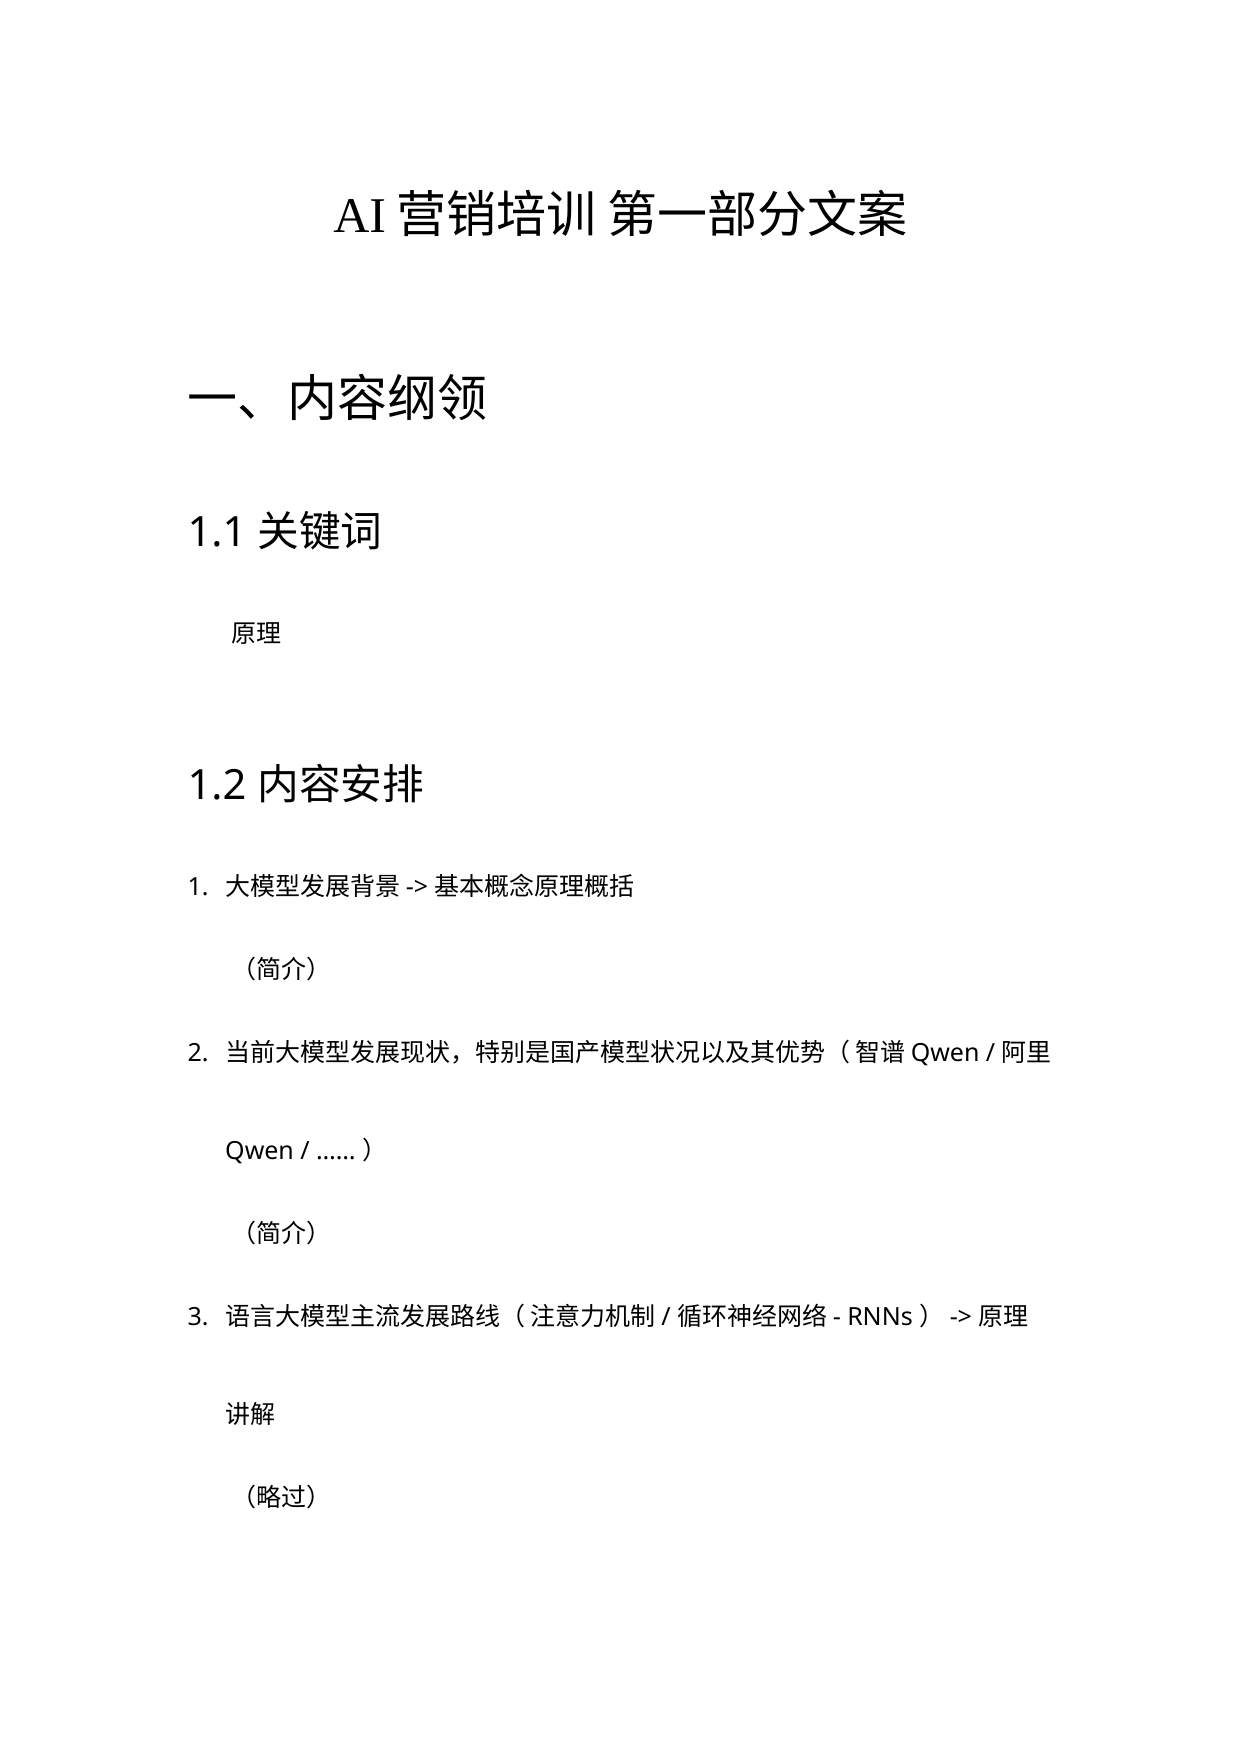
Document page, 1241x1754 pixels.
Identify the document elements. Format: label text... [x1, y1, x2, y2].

subtitle 1.2 内容安排 [187, 749, 1053, 814]
subtitle 1.1 关键词 [187, 496, 1053, 561]
text （略过） [187, 1463, 1053, 1528]
subtitle 一、内容纲领 [187, 346, 1053, 443]
text （简介） [187, 935, 1053, 1000]
list 语言大模型主流发展路线（ 注意力机制 / 循环神经网络 - RNNs ） -> 原理讲解 [187, 1282, 1053, 1445]
list 当前大模型发展现状，特别是国产模型状况以及其优势（ 智谱Qwen / 阿里Qwen / …… ） [187, 1018, 1053, 1181]
list 大模型发展背景 -> 基本概念原理概括 [187, 852, 1053, 917]
text （简介） [187, 1199, 1053, 1264]
text 原理 [187, 599, 1053, 664]
text AI营销培训 第一部分文案 [187, 162, 1053, 259]
